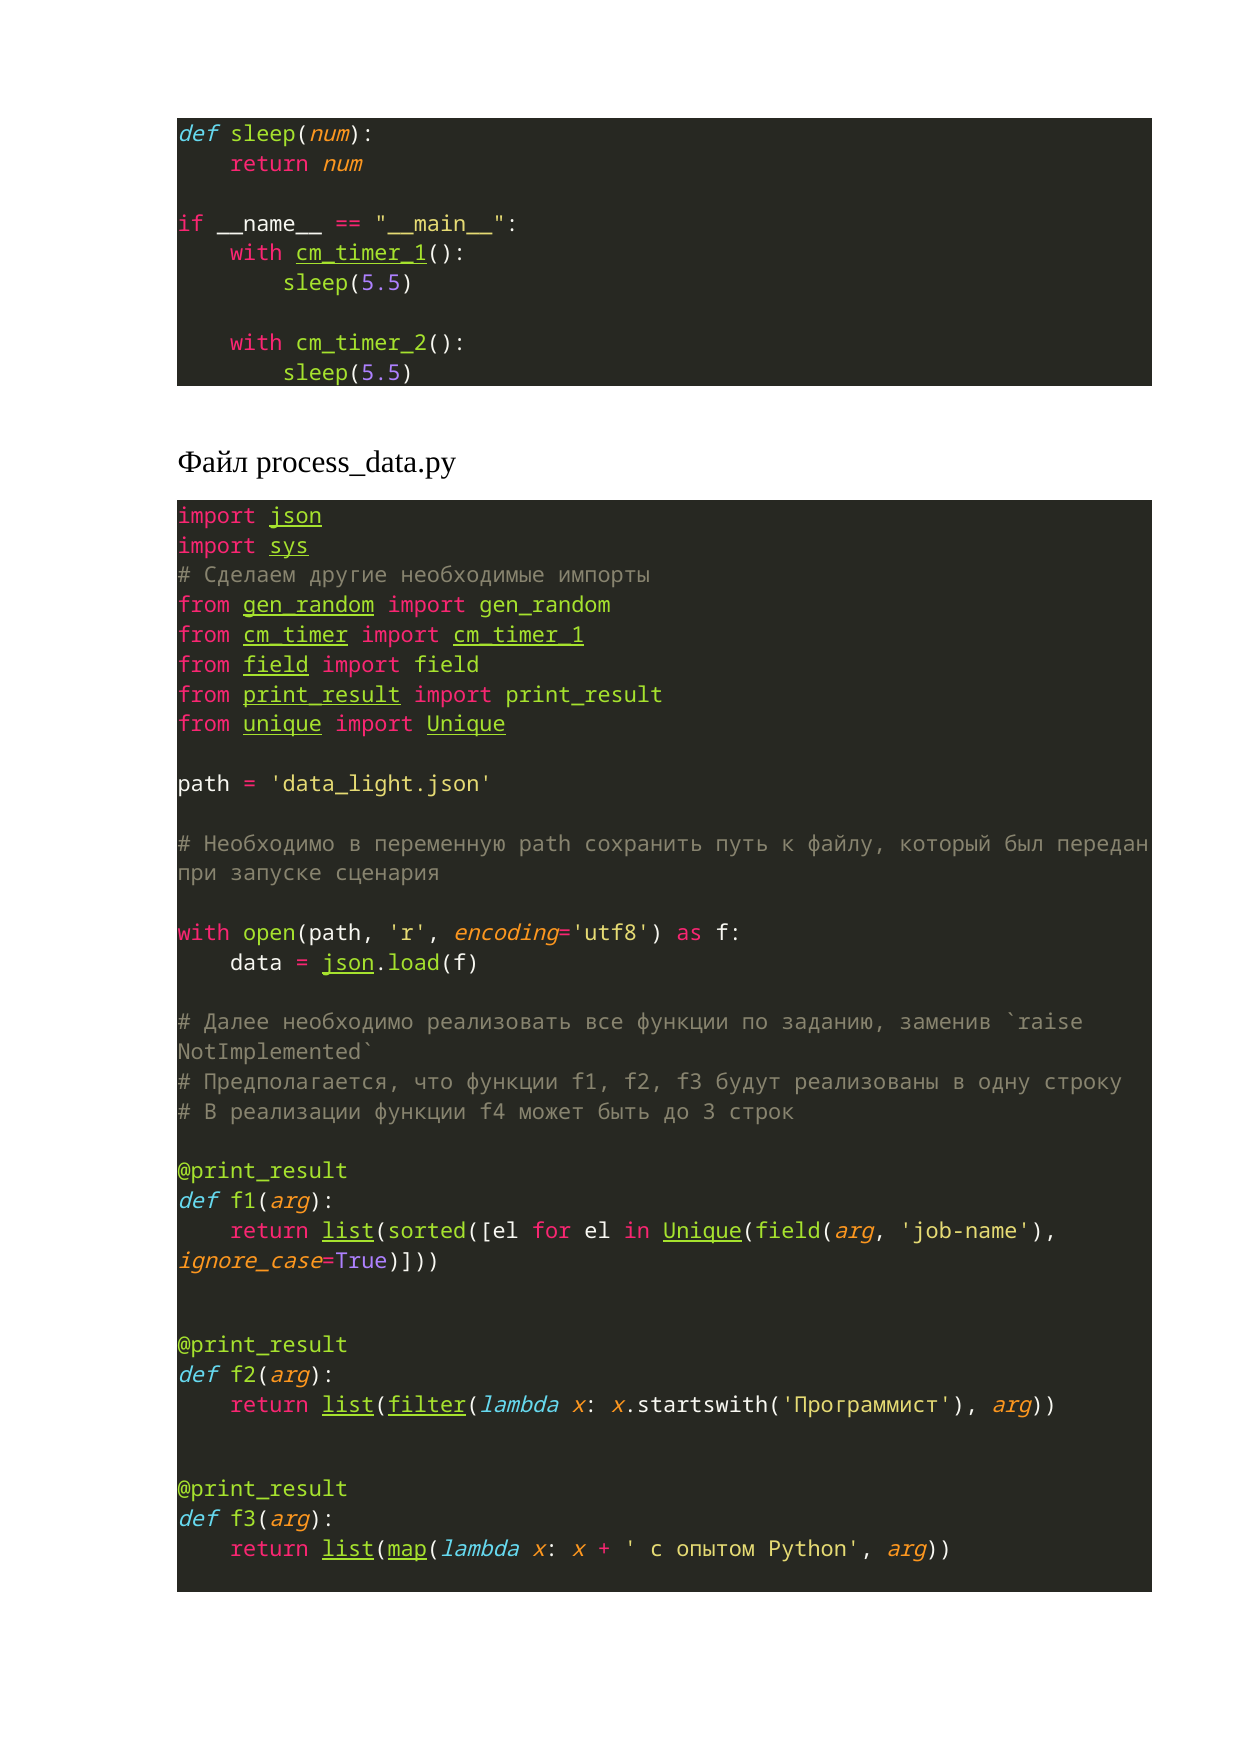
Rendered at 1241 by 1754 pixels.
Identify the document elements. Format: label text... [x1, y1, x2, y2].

text from print_result import print_result [177, 678, 1152, 708]
text import sys [177, 529, 1152, 559]
text path = 'data_light.json' [177, 768, 1152, 798]
text from cm_timer import cm_timer_1 [177, 619, 1152, 649]
text @print_result [177, 1473, 1152, 1503]
text from field import field [177, 649, 1152, 678]
text sleep(5.5) [177, 267, 1152, 297]
text sleep(5.5) [177, 356, 1152, 386]
text with open(path, 'r', encoding='utf8') as f: [177, 917, 1152, 947]
text # Предполагается, что функции f1, f2, f3 будут реализованы в одну строку [177, 1066, 1152, 1096]
text # Сделаем другие необходимые импорты [177, 559, 1152, 589]
text # Далее необходимо реализовать все функции по заданию, заменив `raise NotImplemented` [177, 1006, 1152, 1066]
text # Необходимо в переменную path сохранить путь к файлу, который был передан при запуске сценария [177, 827, 1152, 887]
text return num [177, 148, 1152, 178]
text with cm_timer_1(): [177, 237, 1152, 267]
text @print_result [177, 1329, 1152, 1359]
text from unique import Unique [177, 708, 1152, 738]
text return list(sorted([el for el in Unique(field(arg, 'job-name'), ignore_case=True)])) [177, 1215, 1152, 1274]
text if __name__ == "__main__": [177, 207, 1152, 237]
text def f2(arg): [177, 1359, 1152, 1389]
text data = json.load(f) [177, 947, 1152, 976]
text with cm_timer_2(): [177, 327, 1152, 356]
text return list(map(lambda x: x + ' с опытом Python', arg)) [177, 1533, 1152, 1563]
text def f1(arg): [177, 1185, 1152, 1215]
text def sleep(num): [177, 118, 1152, 148]
text # В реализации функции f4 может быть до 3 строк [177, 1096, 1152, 1125]
text from gen_random import gen_random [177, 589, 1152, 619]
text import json [177, 500, 1152, 529]
text @print_result [177, 1155, 1152, 1185]
text return list(filter(lambda x: x.startswith('Программист'), arg)) [177, 1389, 1152, 1418]
text def f3(arg): [177, 1503, 1152, 1533]
text Файл process_data.py [177, 443, 1152, 479]
